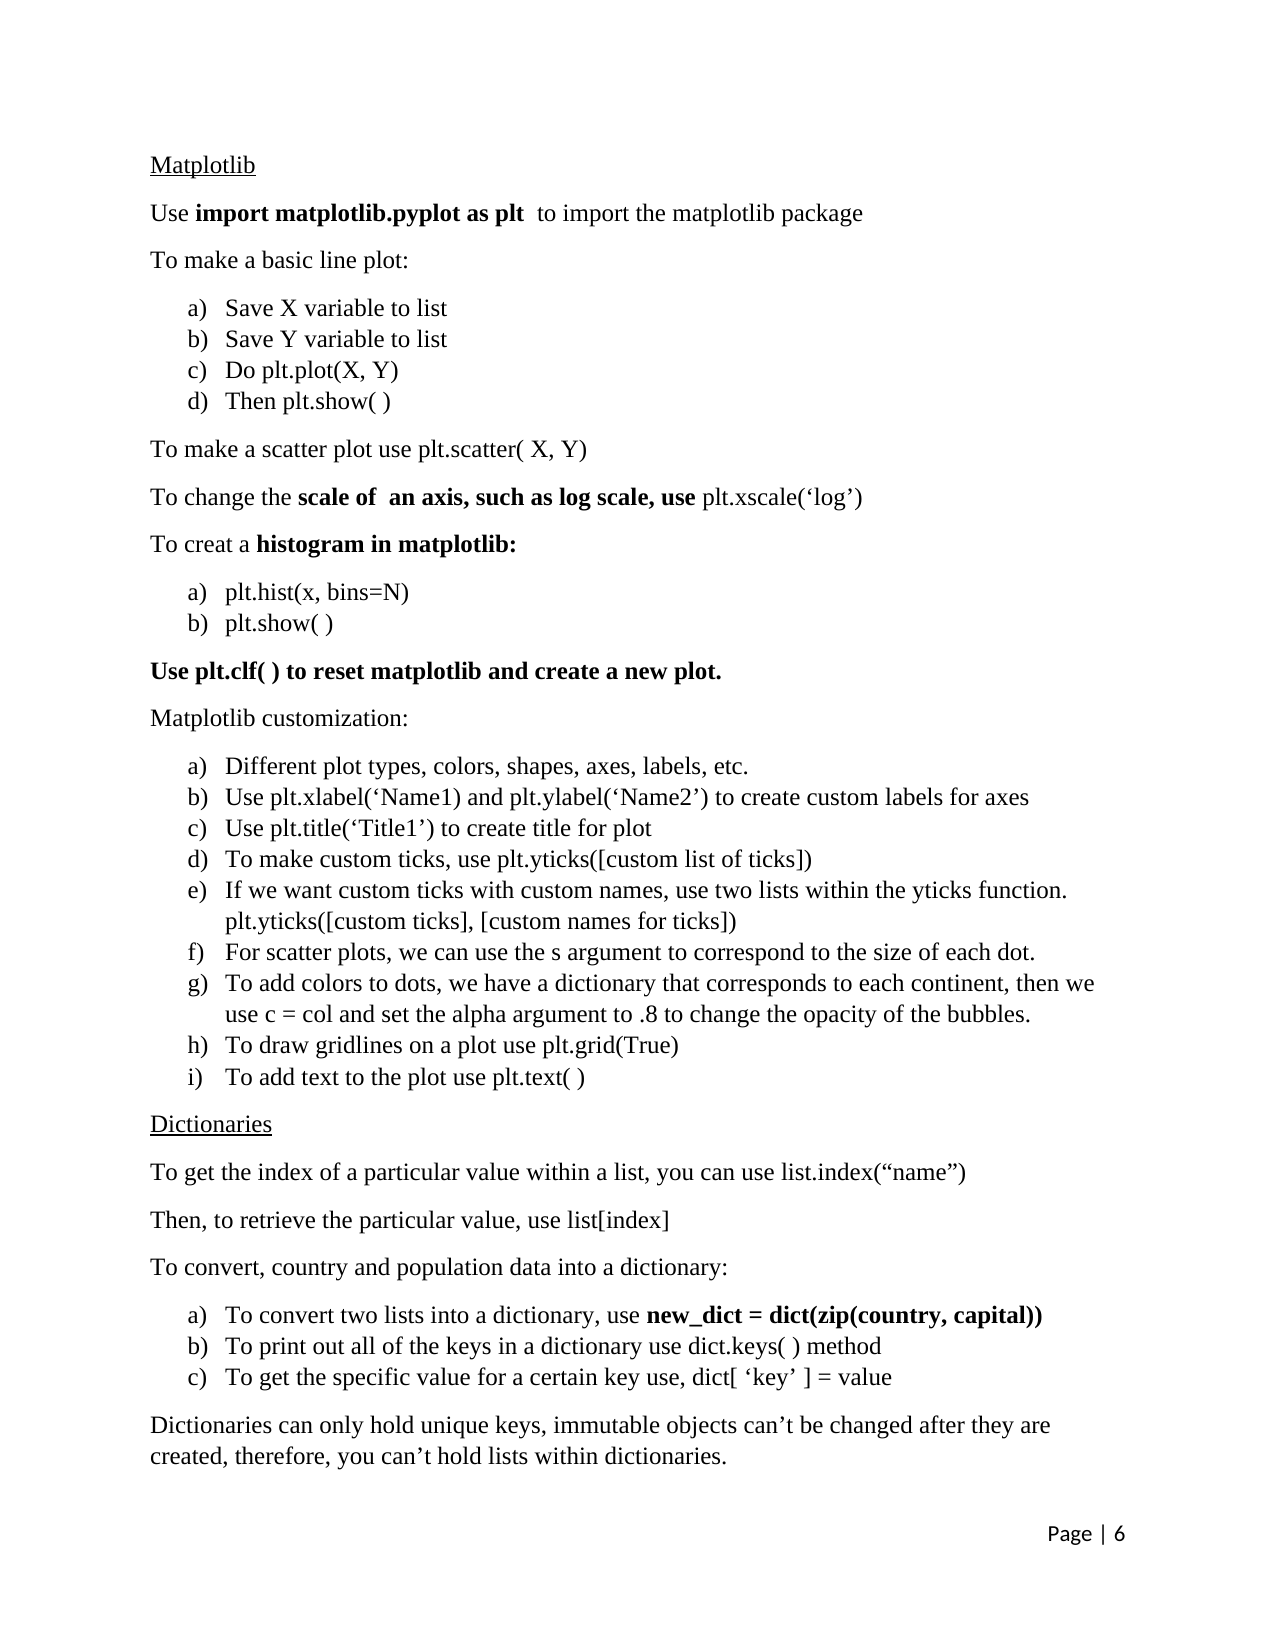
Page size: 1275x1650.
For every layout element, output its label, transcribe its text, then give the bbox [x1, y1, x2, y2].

list To get the specific value for a certain key use, dict[ ‘key’ ] = value [187, 1362, 1125, 1391]
list plt.hist(x, bins=N) [187, 577, 1125, 606]
list Save Y variable to list [187, 324, 1125, 353]
list Save X variable to list [187, 293, 1125, 322]
list To add text to the plot use plt.text( ) [187, 1062, 1125, 1090]
list If we want custom ticks with custom names, use two lists within the yticks function. plt.yticks([custom ticks], [custom names for ticks]) [187, 875, 1125, 935]
list Use plt.xlabel(‘Name1) and plt.ylabel(‘Name2’) to create custom labels for axes [187, 782, 1125, 811]
list To make custom ticks, use plt.yticks([custom list of ticks]) [187, 844, 1125, 873]
list To draw gridlines on a plot use plt.grid(True) [187, 1031, 1125, 1059]
list Different plot types, colors, shapes, axes, labels, etc. [187, 751, 1125, 780]
text To convert, country and population data into a dictionary: [150, 1252, 1125, 1281]
list To print out all of the keys in a dictionary use dict.keys( ) method [187, 1331, 1125, 1360]
list To convert two lists into a dictionary, use new_dict = dict(zip(country, capital)) [187, 1300, 1125, 1329]
list Do plt.plot(X, Y) [187, 355, 1125, 384]
list plt.show( ) [187, 608, 1125, 637]
text Matplotlib customization: [150, 703, 1125, 732]
text To change the scale of an axis, such as log scale, use plt.xscale(‘log’) [150, 482, 1125, 510]
text To make a basic line plot: [150, 245, 1125, 274]
text To get the index of a particular value within a list, you can use list.index(“name”) [150, 1157, 1125, 1186]
text To make a scatter plot use plt.scatter( X, Y) [150, 434, 1125, 463]
text Dictionaries can only hold unique keys, immutable objects can’t be changed after they are created, therefore, you can’t hold lists within dictionaries. [150, 1410, 1125, 1470]
list For scatter plots, we can use the s argument to correspond to the size of each dot. [187, 937, 1125, 966]
text Dictionaries [150, 1109, 1125, 1138]
list Then plt.show( ) [187, 386, 1125, 415]
text To creat a histogram in matplotlib: [150, 529, 1125, 558]
text Then, to retrieve the particular value, use list[index] [150, 1205, 1125, 1233]
list To add colors to dots, we have a dictionary that corresponds to each continent, then we use c = col and set the alpha argument to .8 to change the opacity of the bubbles. [187, 968, 1125, 1028]
text Matplotlib [150, 150, 1125, 179]
list Use plt.title(‘Title1’) to create title for plot [187, 813, 1125, 842]
text Use plt.clf( ) to reset matplotlib and create a new plot. [150, 656, 1125, 684]
text Use import matplotlib.pyplot as plt to import the matplotlib package [150, 198, 1125, 226]
